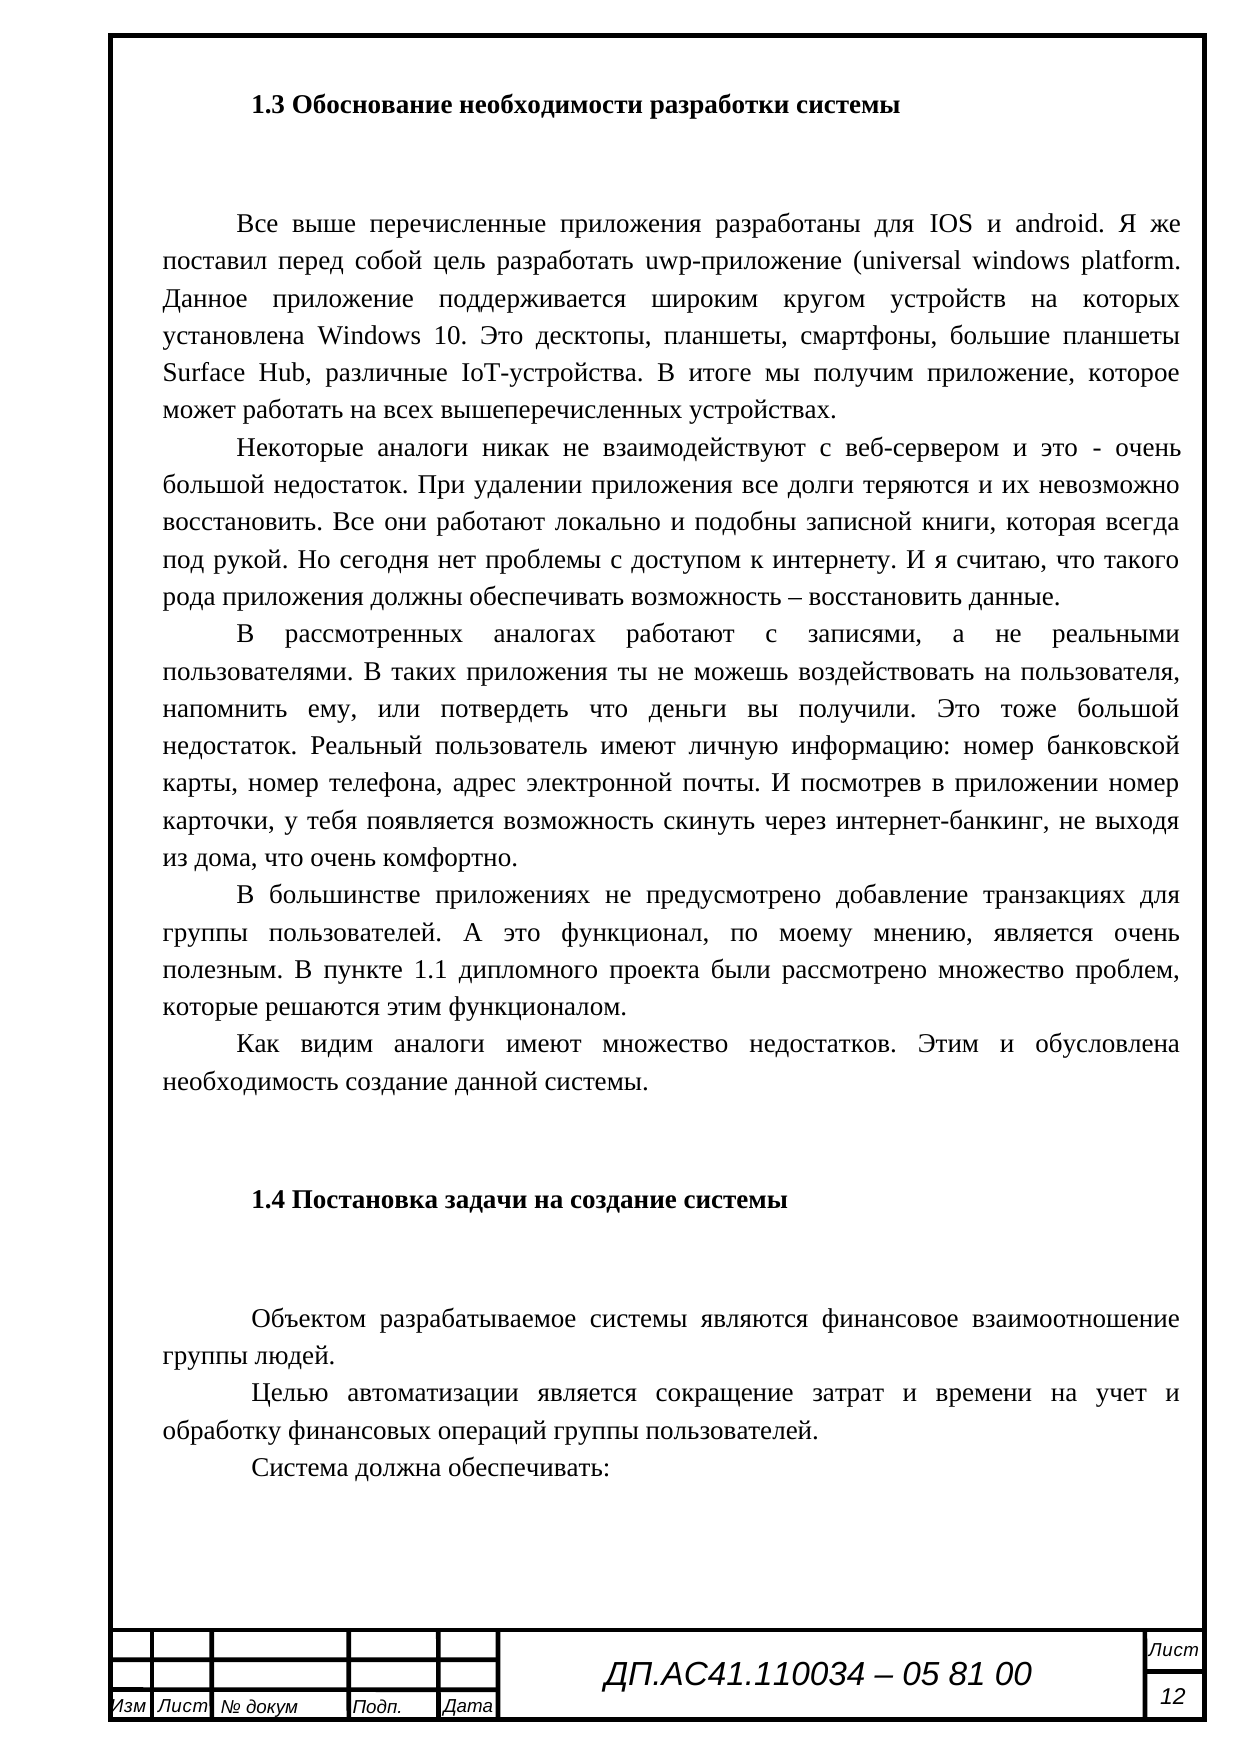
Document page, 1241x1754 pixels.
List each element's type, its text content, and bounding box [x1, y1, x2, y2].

subtitle 1.4 Постановка задачи на создание системы [162, 1183, 1181, 1214]
subtitle 1.3 Обоснование необходимости разработки системы [162, 89, 1181, 120]
text Объектом разрабатываемое системы являются финансовое взаимоотношение группы людей. [162, 1302, 1181, 1370]
text Система должна обеспечивать: [162, 1451, 1181, 1482]
text Как видим аналоги имеют множество недостатков. Этим и обусловлена необходимость создание данной системы. [162, 1028, 1181, 1096]
text Все выше перечисленные приложения разработаны для IOS и android. Я же поставил перед собой цель разработать uwp-приложение (universal windows platform. Данное приложение поддерживается широким кругом устройств на которых установлена Windows 10. Это десктопы, планшеты, смартфоны, большие планшеты Surface Hub, различные IoT-устройства. В итоге мы получим приложение, которое может работать на всех вышеперечисленных устройствах. [162, 207, 1181, 425]
text В рассмотренных аналогах работают с записями, а не реальными пользователями. В таких приложения ты не можешь воздействовать на пользователя, напомнить ему, или потвердеть что деньги вы получили. Это тоже большой недостаток. Реальный пользователь имеют личную информацию: номер банковской карты, номер телефона, адрес электронной почты. И посмотрев в приложении номер карточки, у тебя появляется возможность скинуть через интернет-банкинг, не выходя из дома, что очень комфортно. [162, 617, 1181, 872]
text В большинстве приложениях не предусмотрено добавление транзакциях для группы пользователей. А это функционал, по моему мнению, является очень полезным. В пункте 1.1 дипломного проекта были рассмотрено множество проблем, которые решаются этим функционалом. [162, 878, 1181, 1021]
text Некоторые аналоги никак не взаимодействуют с веб-сервером и это - очень большой недостаток. При удалении приложения все долги теряются и их невозможно восстановить. Все они работают локально и подобны записной книги, которая всегда под рукой. Но сегодня нет проблемы с доступом к интернету. И я считаю, что такого рода приложения должны обеспечивать возможность – восстановить данные. [162, 431, 1181, 611]
text Целью автоматизации является сокращение затрат и времени на учет и обработку финансовых операций группы пользователей. [162, 1377, 1181, 1445]
